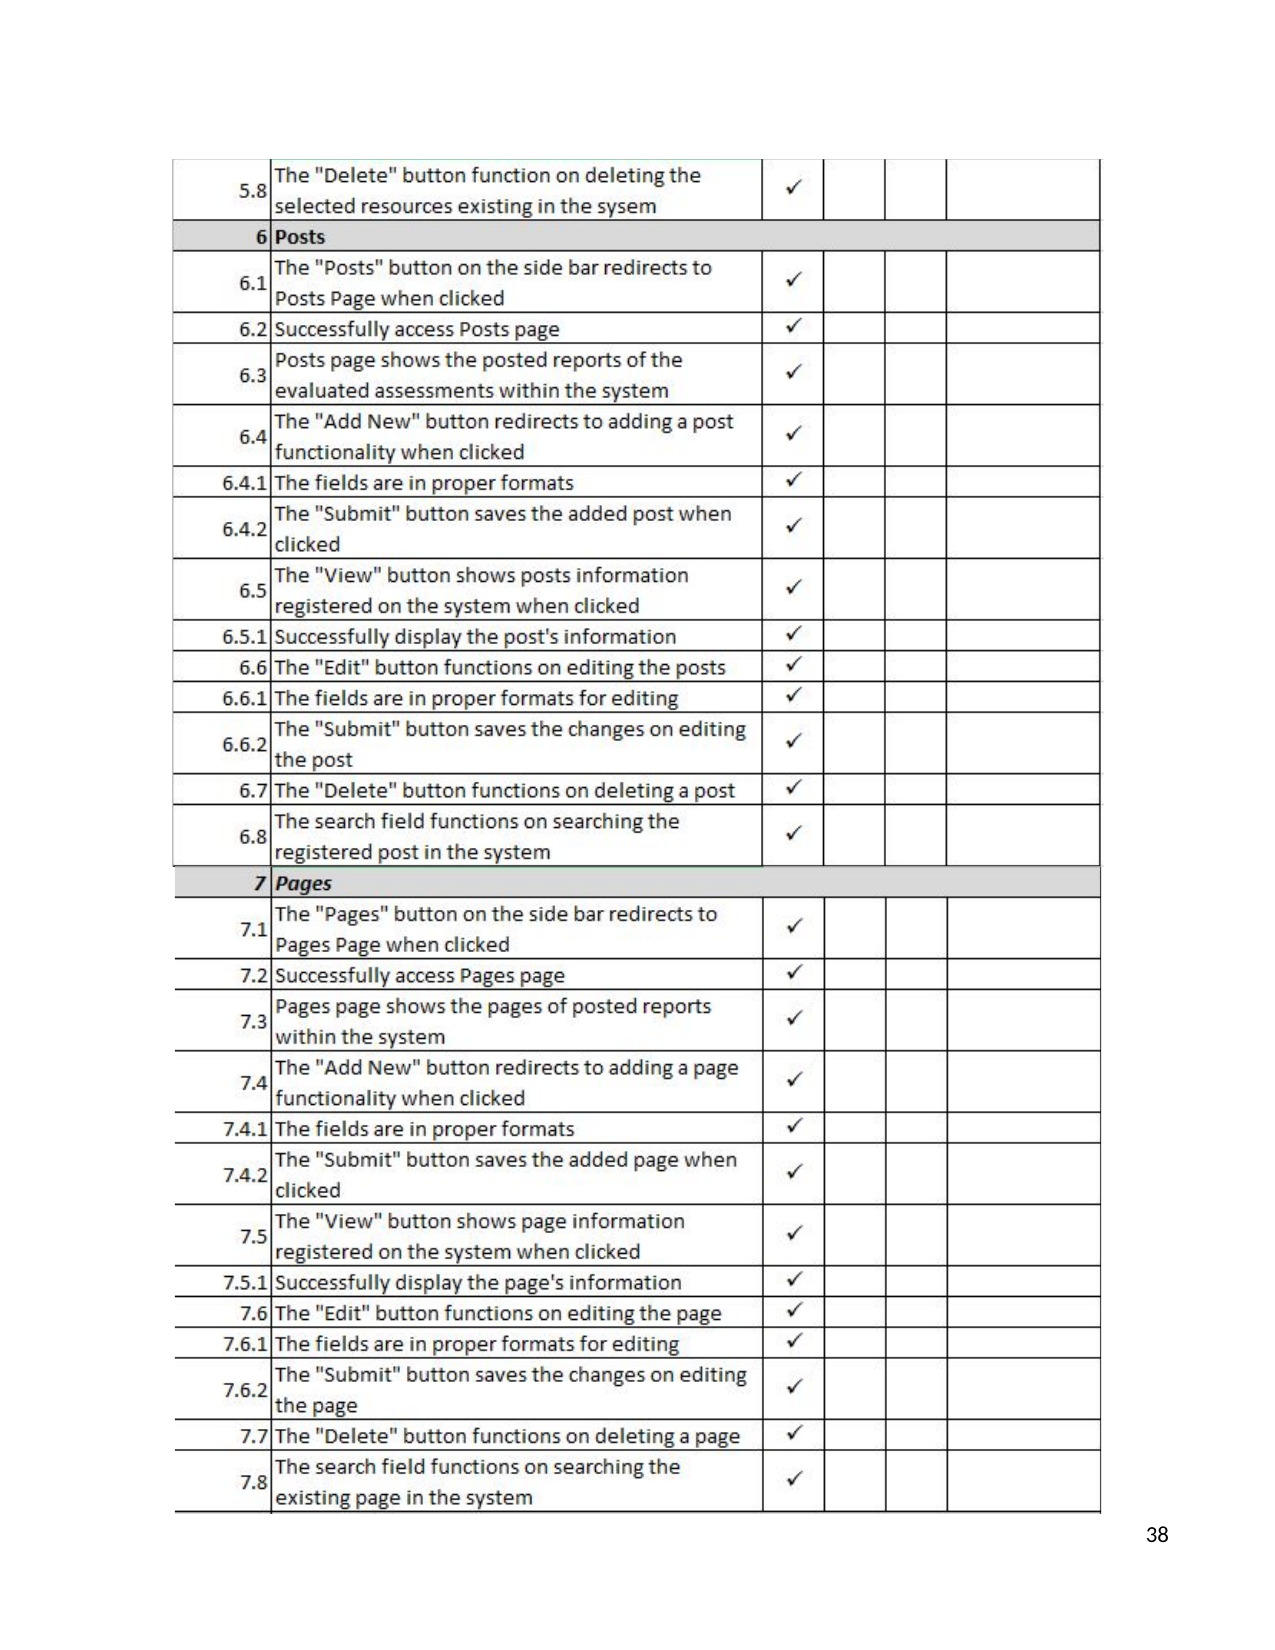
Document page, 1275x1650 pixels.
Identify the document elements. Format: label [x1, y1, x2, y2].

picture [172, 159, 1104, 1514]
